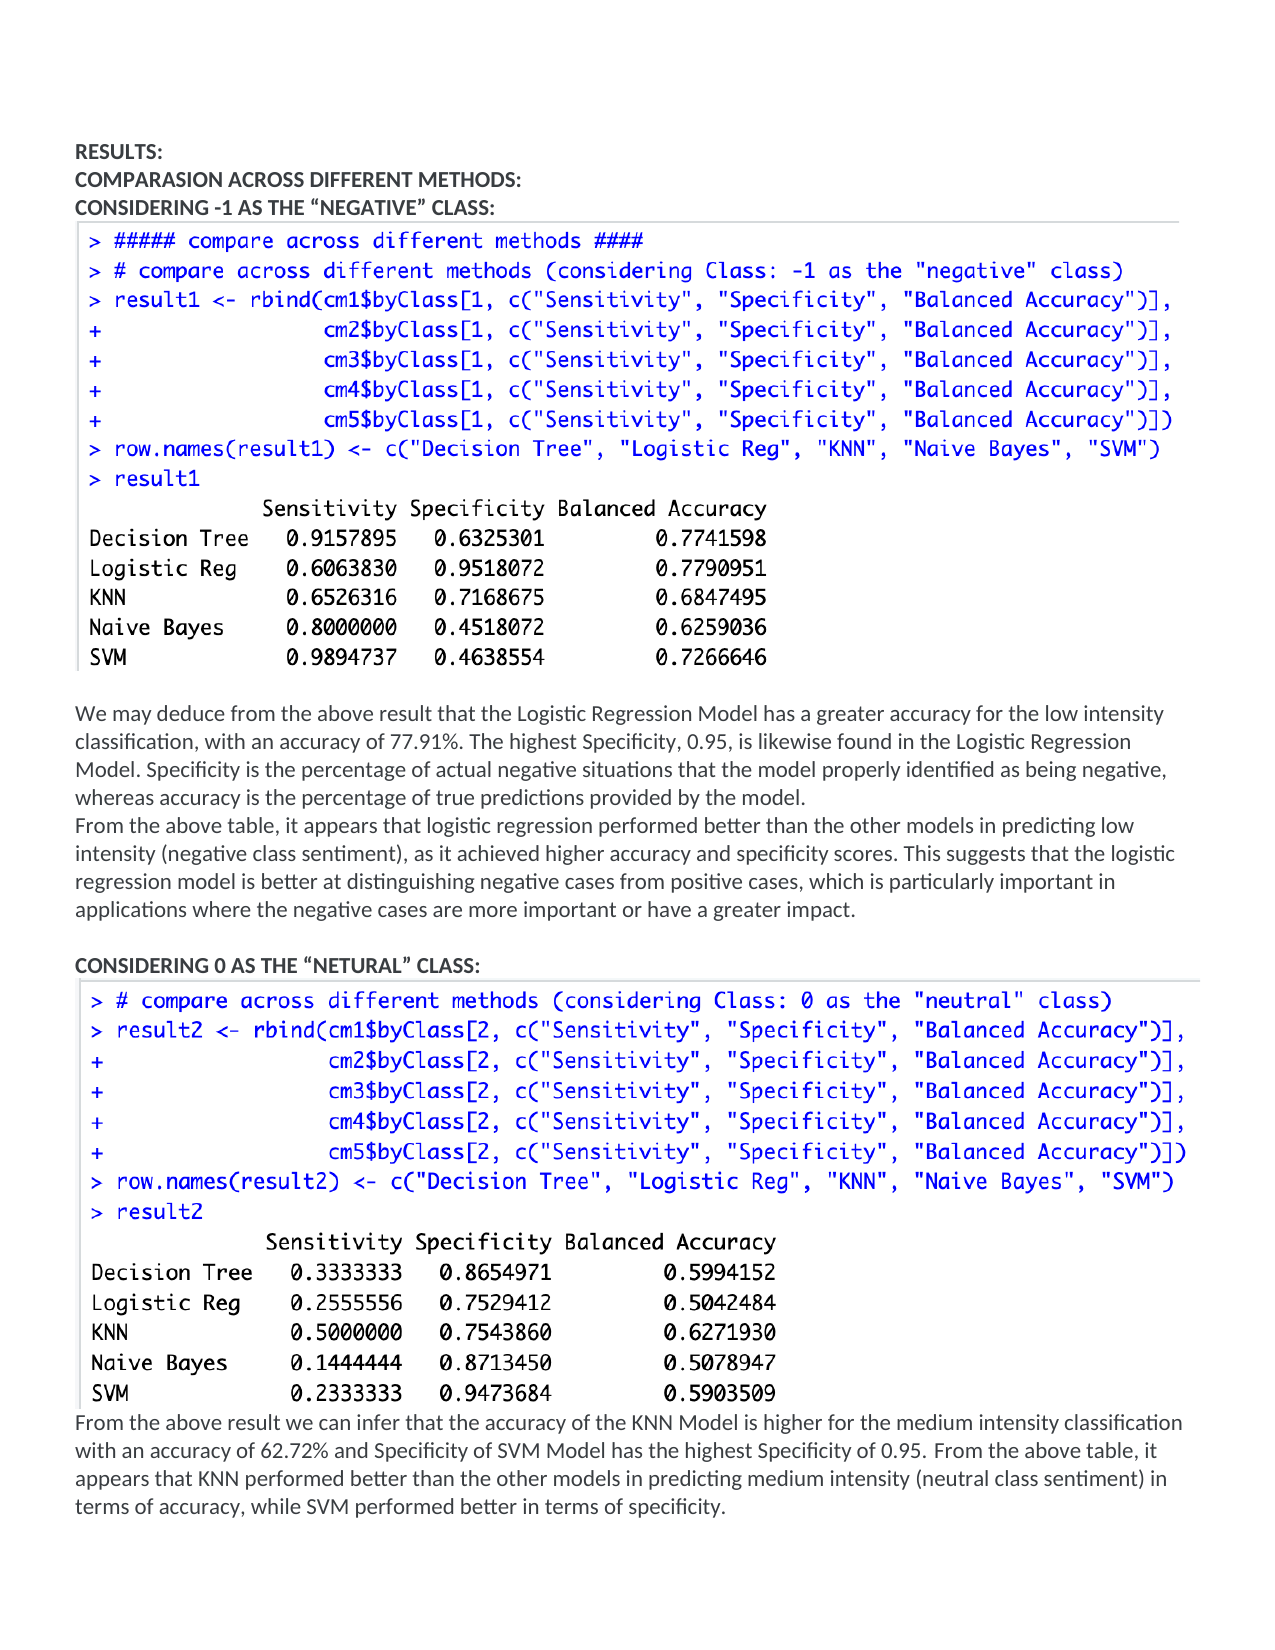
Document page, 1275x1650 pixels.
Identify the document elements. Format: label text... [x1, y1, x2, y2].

text CONSIDERING -1 AS THE “NEGATIVE” CLASS: [75, 193, 1200, 221]
text RESULTS: [75, 137, 1200, 165]
text CONSIDERING 0 AS THE “NETURAL” CLASS: [75, 951, 1200, 978]
text From the above table, it appears that logistic regression performed better than the other models in predicting low intensity (negative class sentiment), as it achieved higher accuracy and specificity scores. This suggests that the logistic regression model is better at distinguishing negative cases from positive cases, which is particularly important in applications where the negative cases are more important or have a greater impact. [75, 811, 1200, 923]
text From the above result we can infer that the accuracy of the KNN Model is higher for the medium intensity classification with an accuracy of 62.72% and Specificity of SVM Model has the highest Specificity of 0.95. From the above table, it appears that KNN performed better than the other models in predicting medium intensity (neutral class sentiment) in terms of accuracy, while SVM performed better in terms of specificity. [75, 1409, 1200, 1520]
picture [75, 978, 1200, 1409]
picture [75, 221, 1180, 671]
text We may deduce from the above result that the Logistic Regression Model has a greater accuracy for the low intensity classification, with an accuracy of 77.91%. The highest Specificity, 0.95, is likewise found in the Logistic Regression Model. Specificity is the percentage of actual negative situations that the model properly identified as being negative, whereas accuracy is the percentage of true predictions provided by the model. [75, 699, 1200, 811]
text COMPARASION ACROSS DIFFERENT METHODS: [75, 165, 1200, 193]
